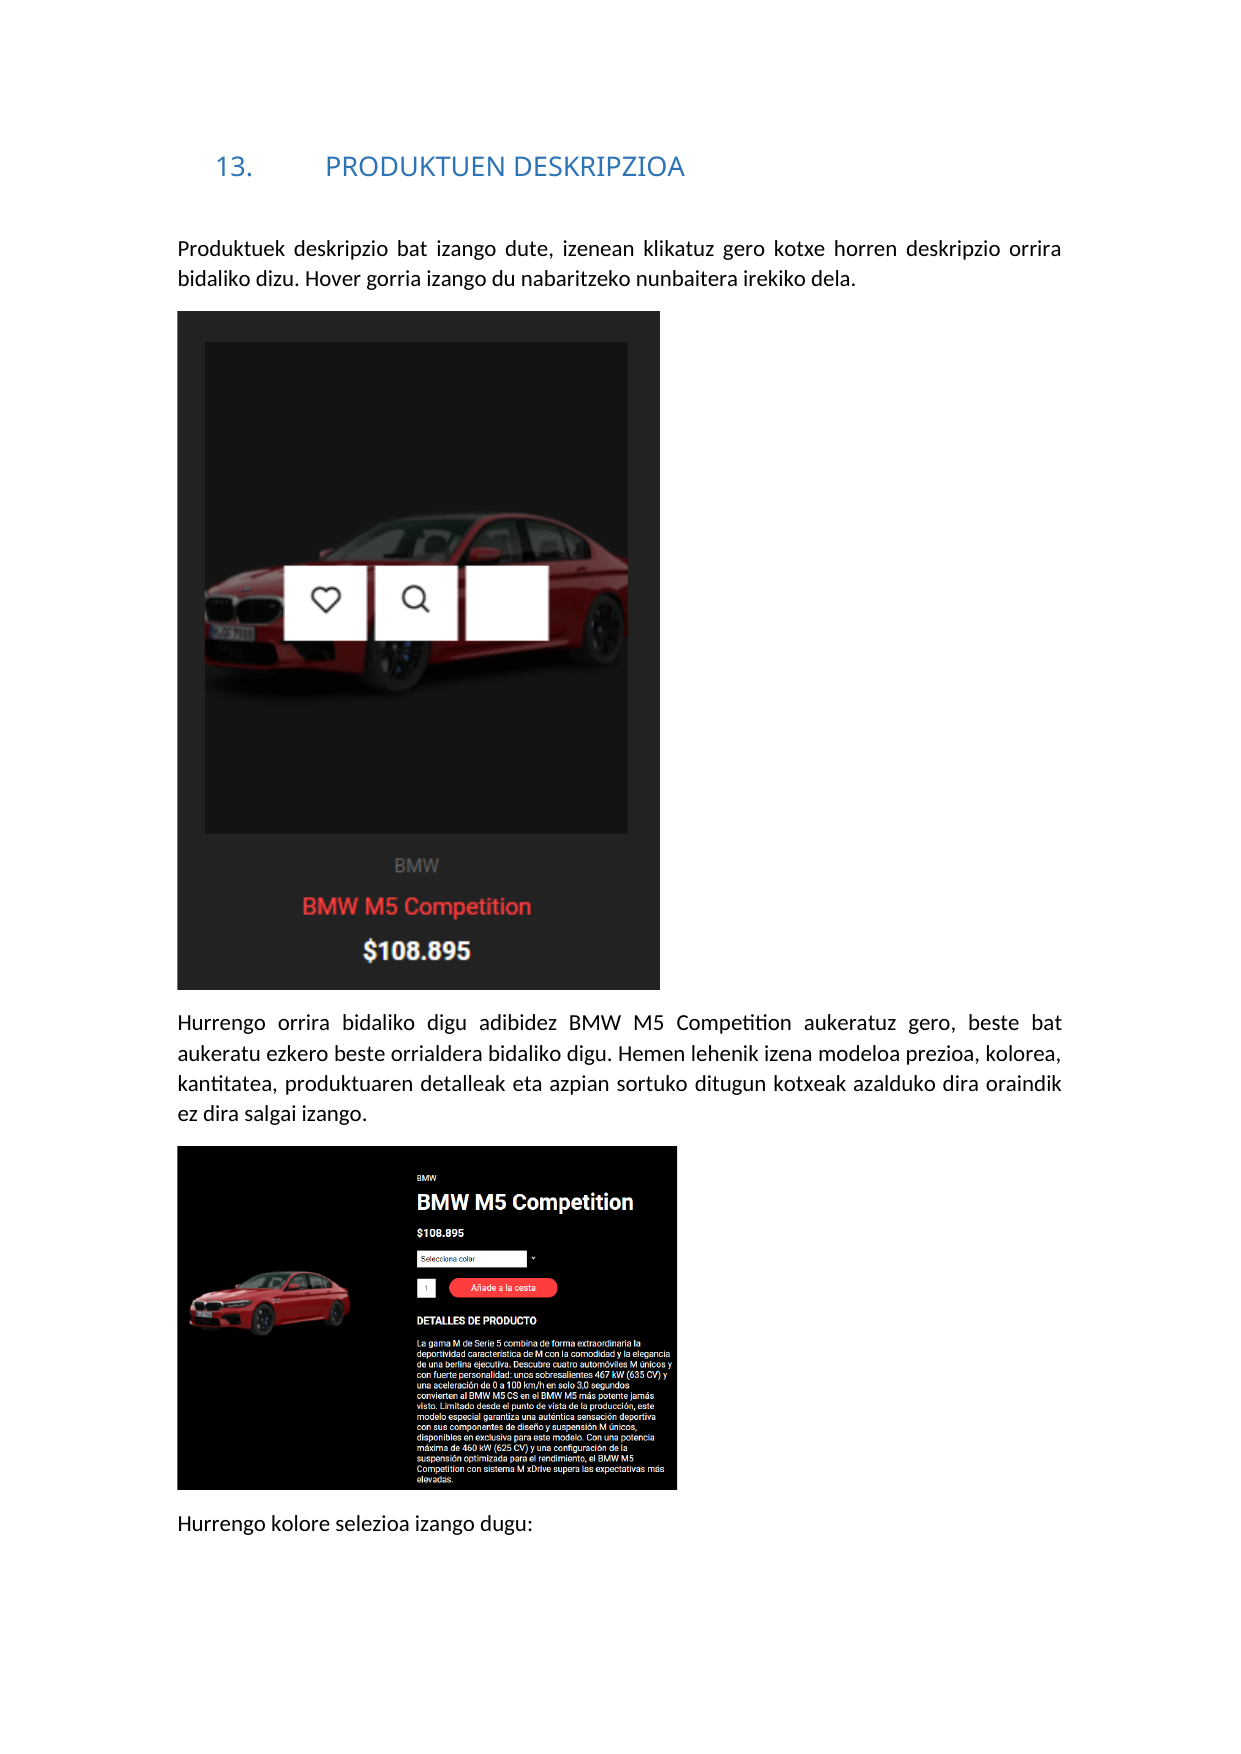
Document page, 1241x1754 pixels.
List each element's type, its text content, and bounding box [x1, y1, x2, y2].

picture [177, 311, 660, 990]
subtitle PRODUKTUEN DESKRIPZIOA [215, 148, 1063, 184]
picture [177, 1146, 678, 1490]
text Hurrengo orrira bidaliko digu adibidez BMW M5 Competition aukeratuz gero, beste bat aukeratu ezkero beste orrialdera bidaliko digu. Hemen lehenik izena modeloa prezioa, kolorea, kantitatea, produktuaren detalleak eta azpian sortuko ditugun kotxeak azalduko dira oraindik ez dira salgai izango. [177, 1008, 1063, 1127]
text Produktuek deskripzio bat izango dute, izenean klikatuz gero kotxe horren deskripzio orrira bidaliko dizu. Hover gorria izango du nabaritzeko nunbaitera irekiko dela. [177, 234, 1063, 292]
text Hurrengo kolore selezioa izango dugu: [177, 1509, 1063, 1537]
